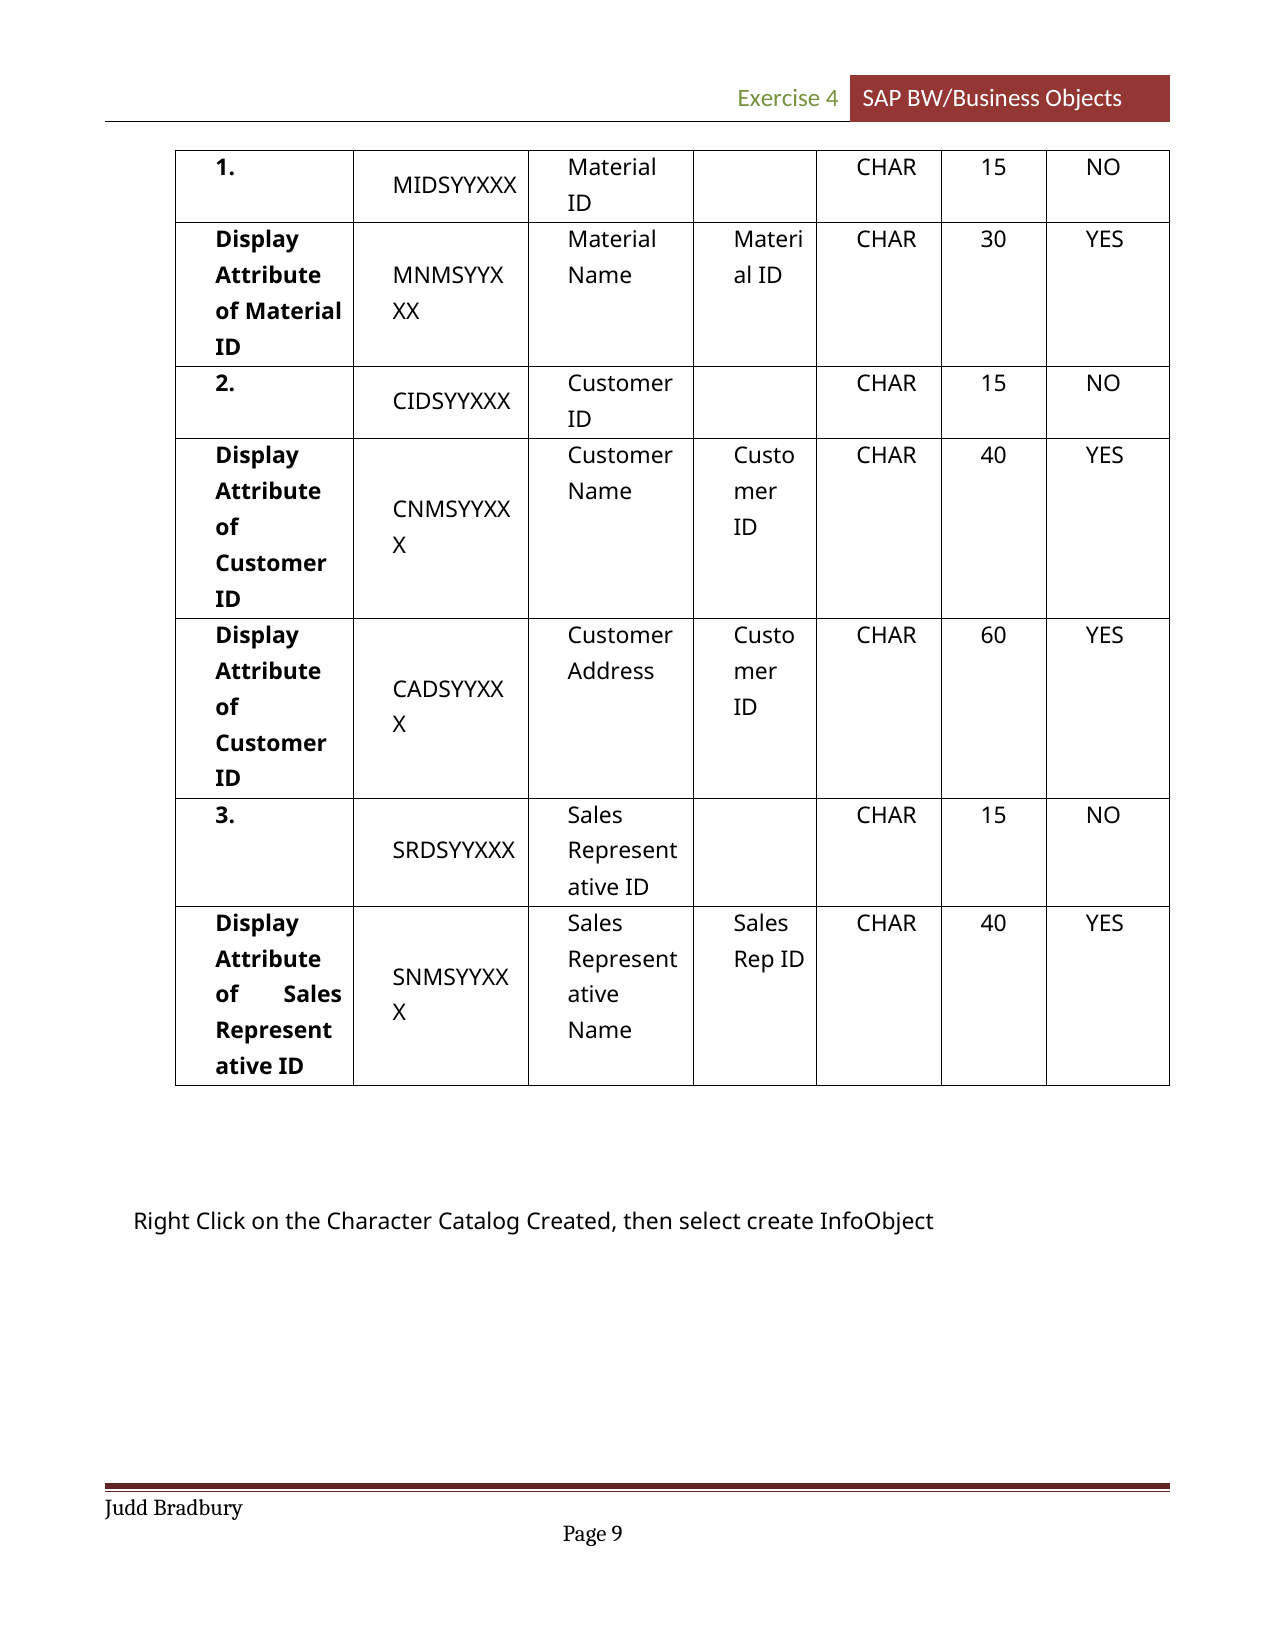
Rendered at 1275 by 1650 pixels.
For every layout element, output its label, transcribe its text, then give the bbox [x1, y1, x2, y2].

table_cell 15 [942, 799, 1046, 906]
table_cell Customer ID [694, 439, 816, 618]
table_cell Sales Representative ID [529, 799, 693, 906]
table_cell Sales Representative Name [529, 907, 693, 1085]
table_cell 60 [942, 619, 1046, 797]
table_cell Display Attribute of Material ID [176, 223, 353, 366]
table_cell [694, 151, 816, 222]
table_cell Display Attribute of Sales Representative ID [176, 907, 353, 1085]
table_cell Material ID [529, 151, 693, 222]
table_cell CADSYYXXX [354, 619, 528, 797]
table_cell YES [1047, 223, 1169, 366]
table_cell Customer ID [694, 619, 816, 797]
table_cell YES [1047, 619, 1169, 797]
table_cell CNMSYYXXX [354, 439, 528, 618]
table_cell CHAR [817, 367, 941, 438]
table_cell Sales Rep ID [694, 907, 816, 1085]
table_cell Customer Address [529, 619, 693, 797]
table_cell YES [1047, 439, 1169, 618]
table_cell Display Attribute of Customer ID [176, 439, 353, 618]
table_cell CIDSYYXXX [354, 367, 528, 438]
table_cell NO [1047, 367, 1169, 438]
table_cell NO [1047, 799, 1169, 906]
table_cell Customer Name [529, 439, 693, 618]
table_cell CHAR [817, 223, 941, 366]
table_cell CHAR [817, 439, 941, 618]
table_cell Customer ID [529, 367, 693, 438]
table_cell 15 [942, 151, 1046, 222]
table_cell CHAR [817, 907, 941, 1085]
table_cell [694, 367, 816, 438]
table_cell 2. [176, 367, 353, 438]
table_cell CHAR [817, 619, 941, 797]
table_cell SNMSYYXXX [354, 907, 528, 1085]
table_cell 30 [942, 223, 1046, 366]
table_cell NO [1047, 151, 1169, 222]
table_cell 3. [176, 799, 353, 906]
table_cell YES [1047, 907, 1169, 1085]
table_cell CHAR [817, 799, 941, 906]
list Right Click on the Character Catalog Created, then select create InfoObject [133, 1205, 1170, 1236]
table_cell [694, 799, 816, 906]
table_cell 40 [942, 439, 1046, 618]
table_cell MNMSYYXXX [354, 223, 528, 366]
table_cell 15 [942, 367, 1046, 438]
table_cell Display Attribute of Customer ID [176, 619, 353, 797]
table_cell Material Name [529, 223, 693, 366]
table_cell MIDSYYXXX [354, 151, 528, 222]
table_cell 1. [176, 151, 353, 222]
table_cell CHAR [817, 151, 941, 222]
table_cell SRDSYYXXX [354, 799, 528, 906]
table_cell Material ID [694, 223, 816, 366]
table_cell 40 [942, 907, 1046, 1085]
